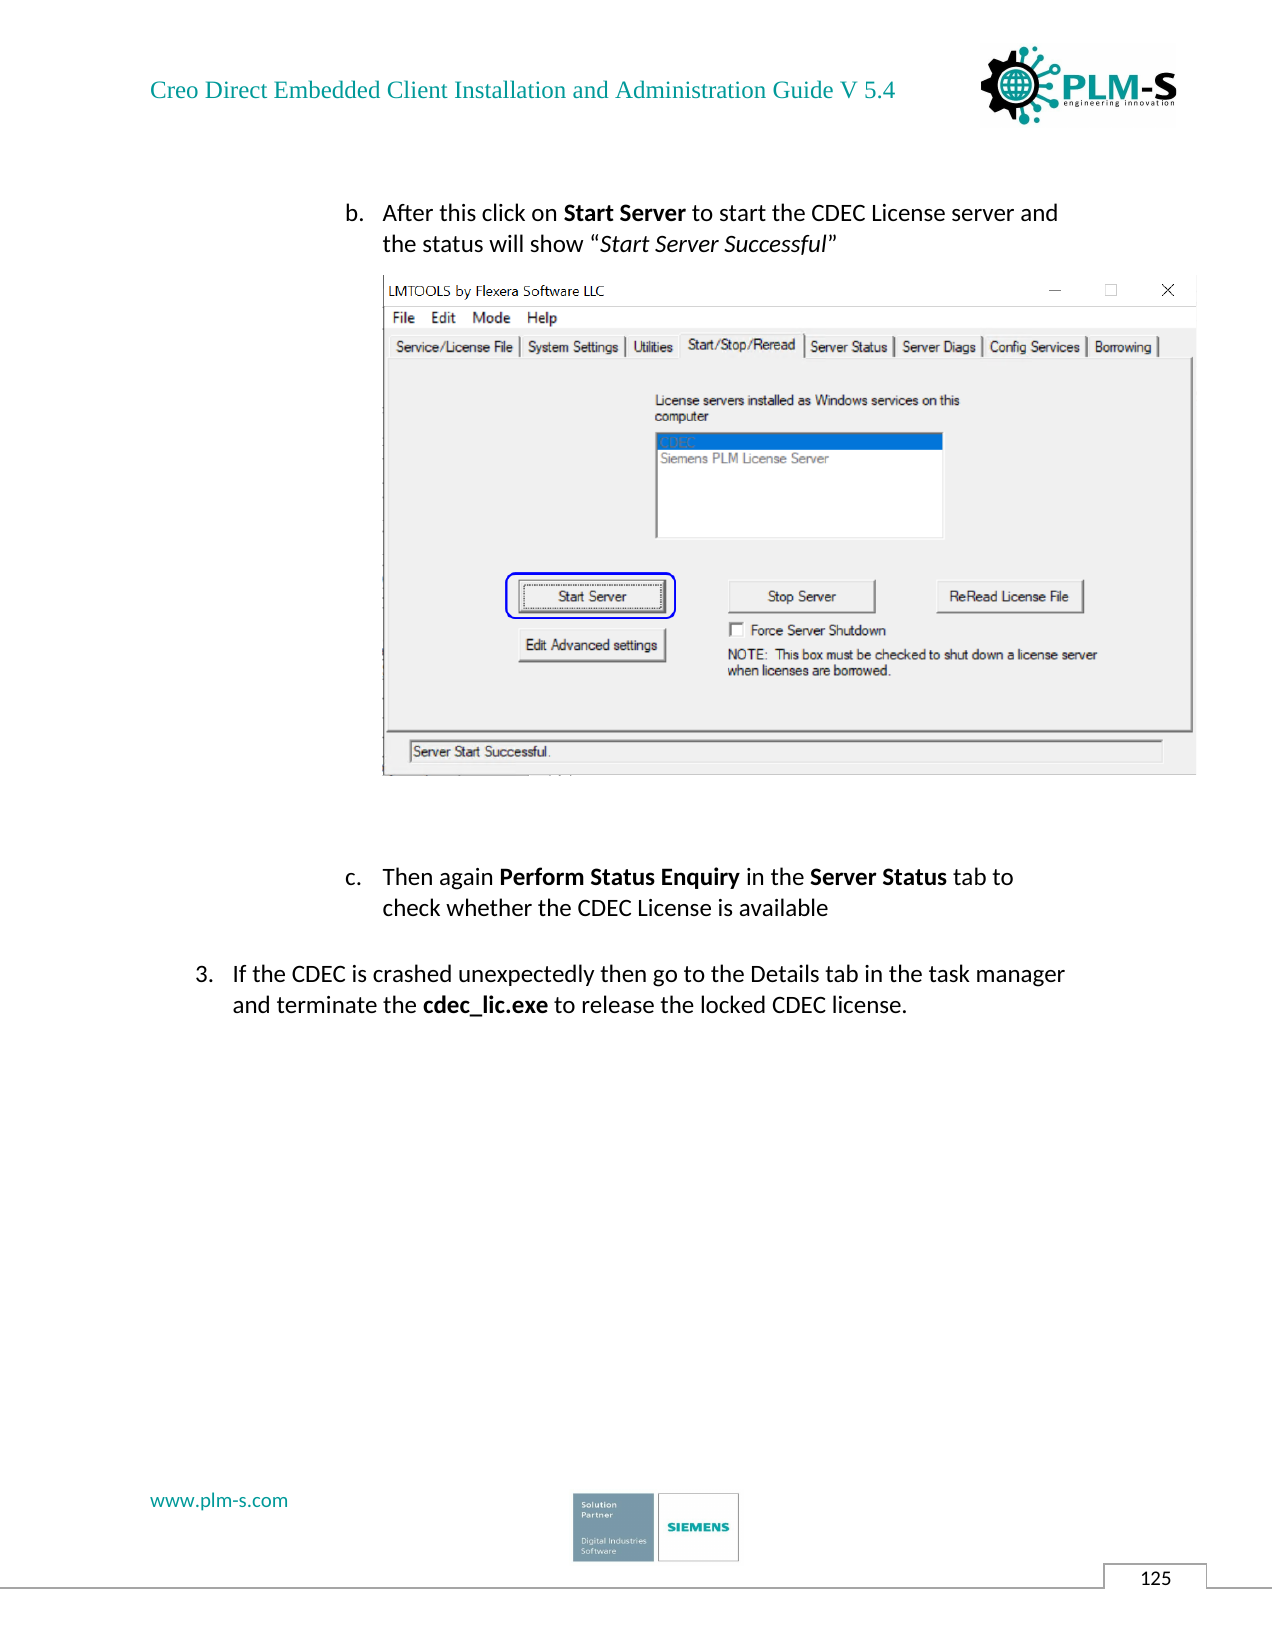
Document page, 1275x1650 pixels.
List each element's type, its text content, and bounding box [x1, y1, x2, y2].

list Then again Perform Status Enquiry in the Server Status tab to check whether the CDEC License is available [345, 861, 1076, 922]
picture [980, 43, 1177, 128]
picture [382, 275, 1197, 776]
list If the CDEC is crashed unexpectedly then go to the Details tab in the task manager and terminate the cdec_lic.exe to release the locked CDEC license. [195, 958, 1076, 1019]
list After this click on Start Server to start the CDEC License server and the status will show “Start Server Successful” [345, 197, 1076, 258]
